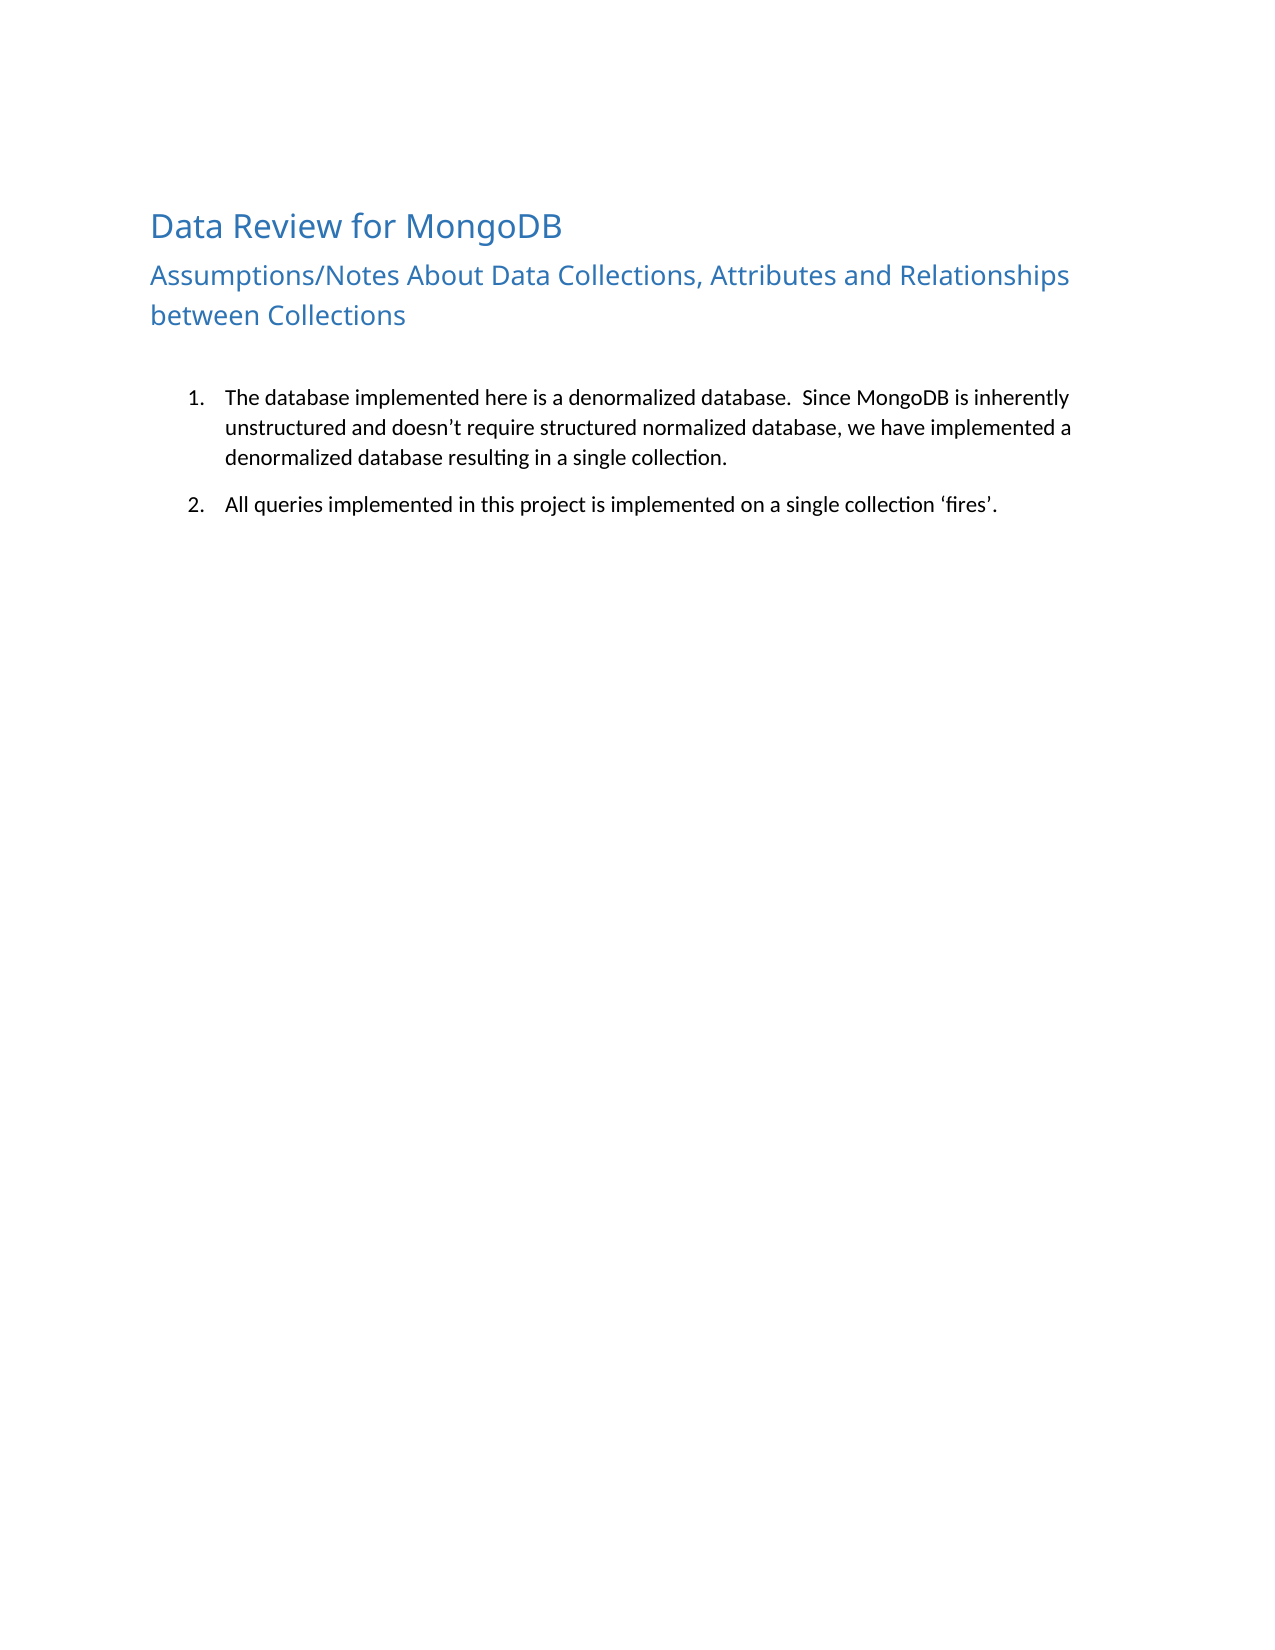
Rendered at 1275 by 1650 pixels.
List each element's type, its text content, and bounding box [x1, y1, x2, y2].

list All queries implemented in this project is implemented on a single collection ‘fires’. [187, 490, 1125, 518]
list The database implemented here is a denormalized database. Since MongoDB is inherently unstructured and doesn’t require structured normalized database, we have implemented a denormalized database resulting in a single collection. [187, 383, 1125, 471]
subtitle Assumptions/Notes About Data Collections, Attributes and Relationships between Collections [150, 256, 1125, 333]
subtitle Data Review for MongoDB [150, 203, 1125, 248]
